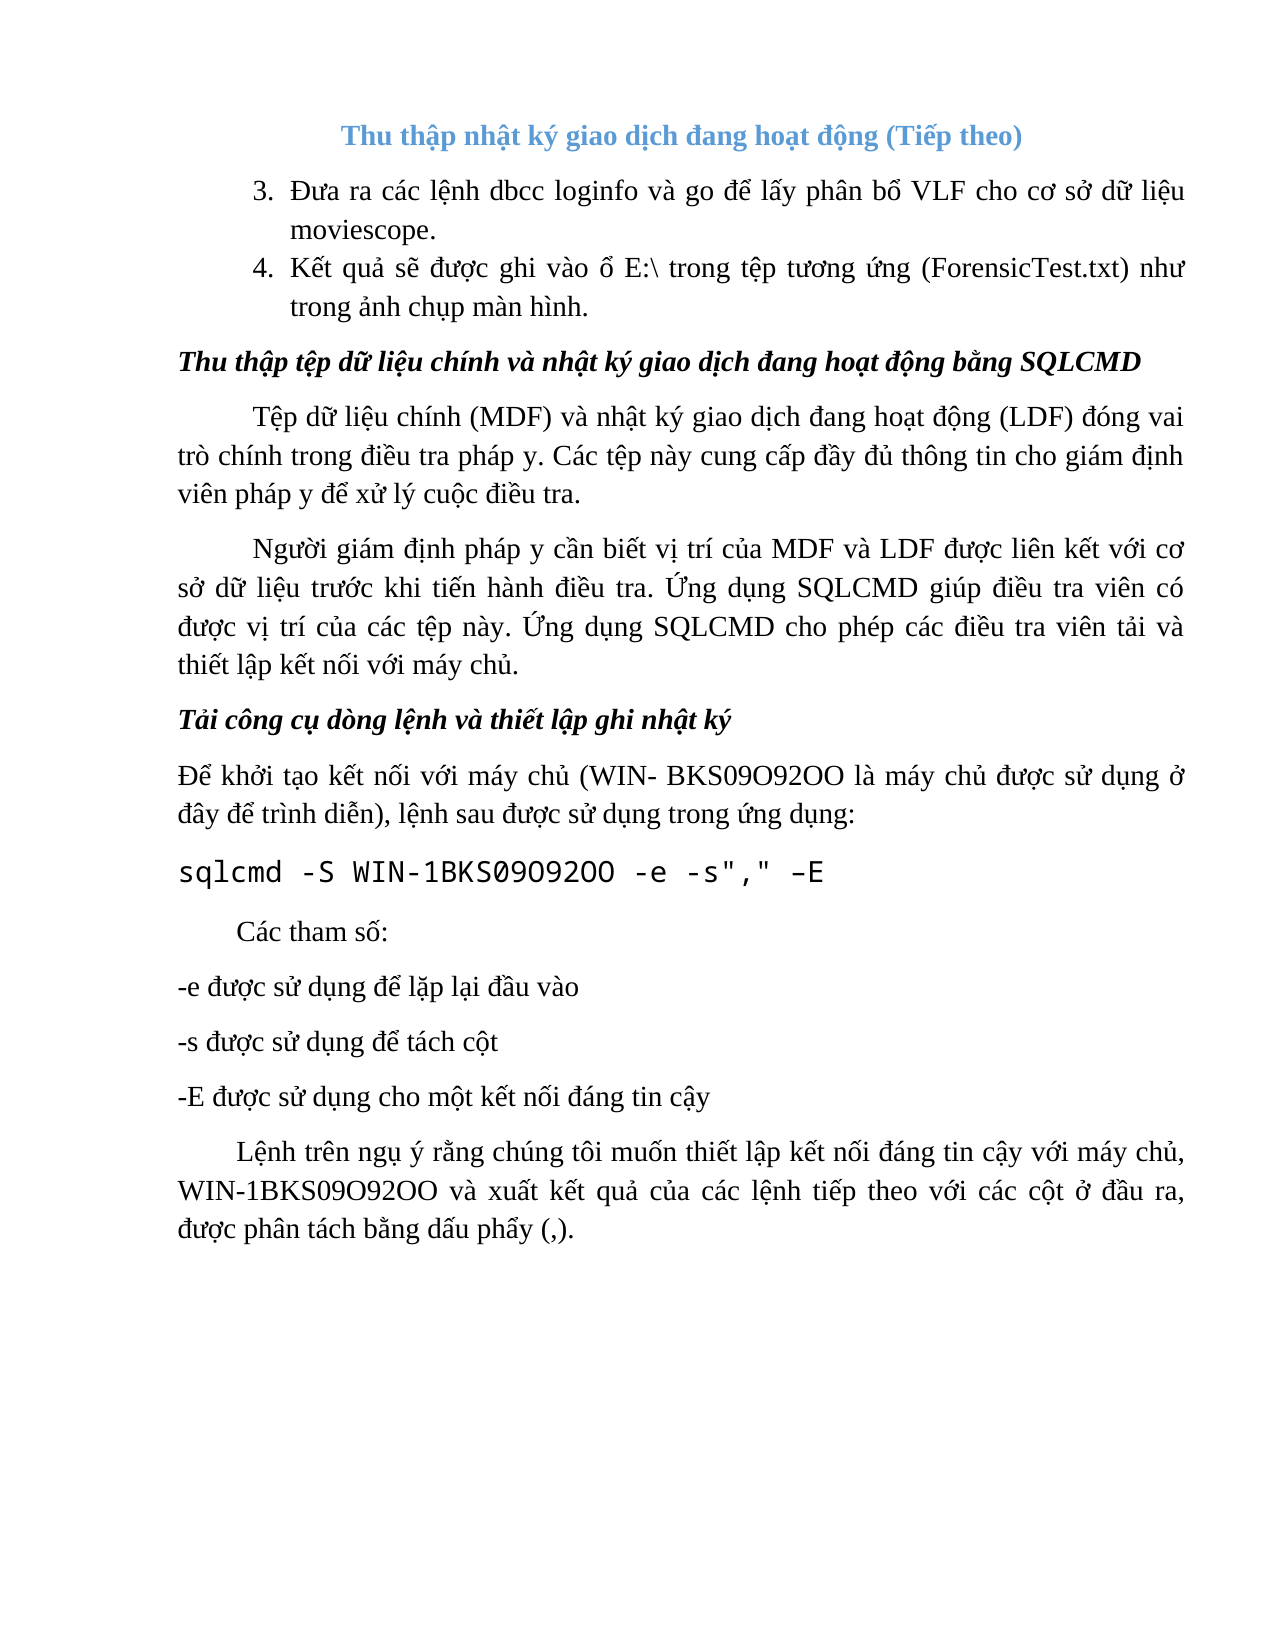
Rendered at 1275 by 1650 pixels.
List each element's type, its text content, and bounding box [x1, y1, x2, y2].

list Đưa ra các lệnh dbcc loginfo và go để lấy phân bổ VLF cho cơ sở dữ liệu moviescope. [252, 173, 1186, 245]
text -E được sử dụng cho một kết nối đáng tin cậy [177, 1079, 1186, 1113]
text Tải công cụ dòng lệnh và thiết lập ghi nhật ký [177, 702, 1186, 736]
text -s được sử dụng để tách cột [177, 1024, 1186, 1058]
text Tệp dữ liệu chính (MDF) và nhật ký giao dịch đang hoạt động (LDF) đóng vai trò chính trong điều tra pháp y. Các tệp này cung cấp đầy đủ thông tin cho giám định viên pháp y để xử lý cuộc điều tra. [177, 399, 1186, 510]
text Người giám định pháp y cần biết vị trí của MDF và LDF được liên kết với cơ sở dữ liệu trước khi tiến hành điều tra. Ứng dụng SQLCMD giúp điều tra viên có được vị trí của các tệp này. Ứng dụng SQLCMD cho phép các điều tra viên tải và thiết lập kết nối với máy chủ. [177, 532, 1186, 681]
text Thu thập nhật ký giao dịch đang hoạt động (Tiếp theo) [177, 118, 1186, 152]
list Kết quả sẽ được ghi vào ổ E:\ trong tệp tương ứng (ForensicTest.txt) như trong ảnh chụp màn hình. [252, 250, 1186, 322]
text Thu thập tệp dữ liệu chính và nhật ký giao dịch đang hoạt động bằng SQLCMD [177, 344, 1186, 378]
text -e được sử dụng để lặp lại đầu vào [177, 969, 1186, 1002]
text Lệnh trên ngụ ý rằng chúng tôi muốn thiết lập kết nối đáng tin cậy với máy chủ, WIN-1BKS09O92OO và xuất kết quả của các lệnh tiếp theo với các cột ở đầu ra, được phân tách bằng dấu phẩy (,). [177, 1134, 1186, 1245]
text Để khởi tạo kết nối với máy chủ (WIN- BKS09O92OO là máy chủ được sử dụng ở đây để trình diễn), lệnh sau được sử dụng trong ứng dụng: [177, 758, 1186, 830]
text Các tham số: [177, 914, 1186, 947]
text sqlcmd -S WIN-1BKS09O92OO -e -s"," –E [177, 851, 1186, 891]
